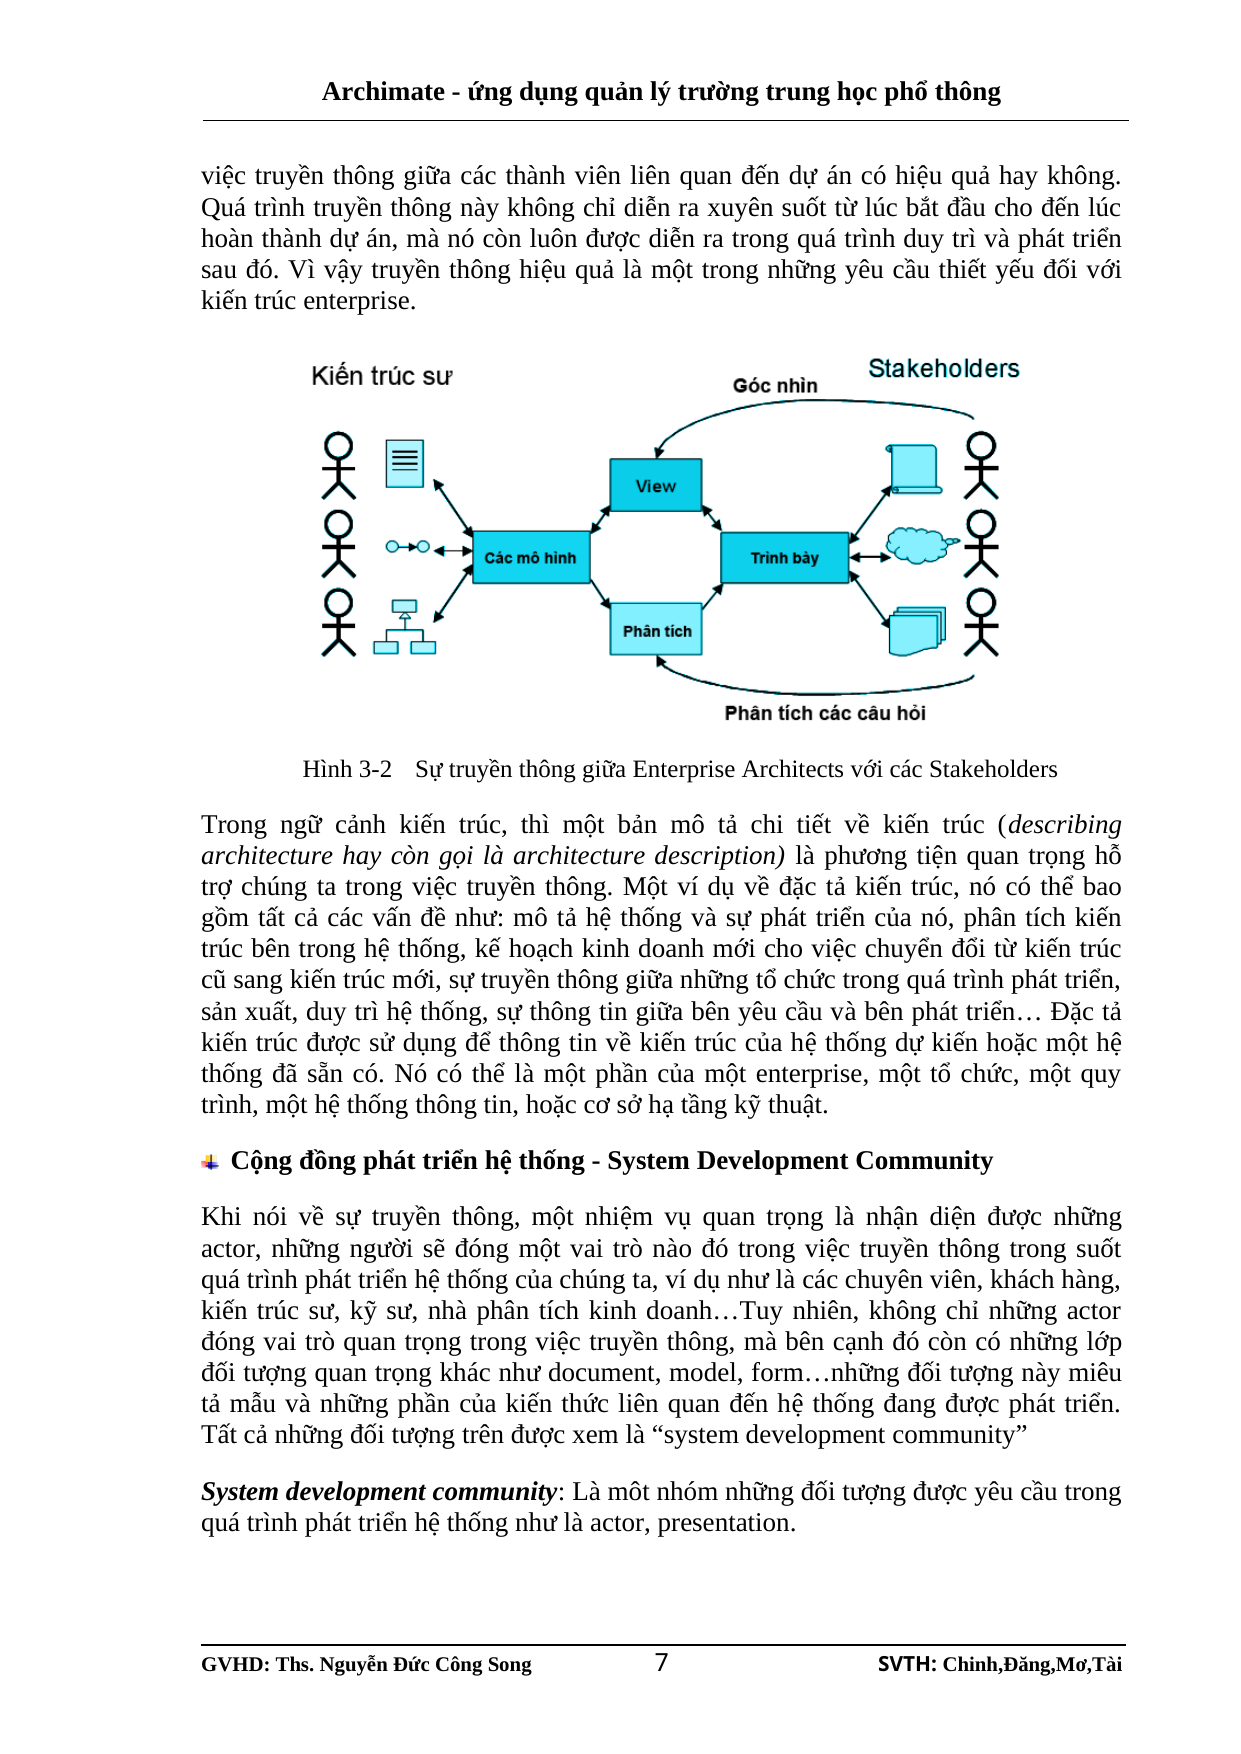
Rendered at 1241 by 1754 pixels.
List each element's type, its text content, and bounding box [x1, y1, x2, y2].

text Cộng đồng phát triển hệ thống - System Development Community [201, 1144, 1122, 1176]
picture [297, 340, 1025, 730]
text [201, 159, 1122, 315]
text System development community: Là môt nhóm những đối tượng được yêu cầu trong quá trình phát triển hệ thống như là actor, presentation. [201, 1475, 1122, 1537]
text Khi nói về sự truyền thông, một nhiệm vụ quan trọng là nhận diện được những actor, những người sẽ đóng một vai trò nào đó trong việc truyền thông trong suốt quá trình phát triển hệ thống của chúng ta, ví dụ như là các chuyên viên, khách hàng, kiến trúc sư, kỹ sư, nhà phân tích kinh doanh…Tuy nhiên, không chỉ những actor đóng vai trò quan trọng trong việc truyền thông, mà bên cạnh đó còn có những lớp đối tượng quan trọng khác như document, model, form…những đối tượng này miêu tả mẫu và những phần của kiến thức liên quan đến hệ thống đang được phát triển. Tất cả những đối tượng trên được xem là “system development community” [201, 1201, 1122, 1450]
picture [201, 1153, 219, 1170]
text Sự truyền thông giữa Enterprise Architects với các Stakeholders [238, 754, 1122, 783]
text Trong ngữ cảnh kiến trúc, thì một bản mô tả chi tiết về kiến trúc (describing architecture hay còn gọi là architecture description) là phương tiện quan trọng hỗ trợ chúng ta trong việc truyền thông. Một ví dụ về đặc tả kiến trúc, nó có thể bao gồm tất cả các vấn đề như: mô tả hệ thống và sự phát triển của nó, phân tích kiến trúc bên trong hệ thống, kế hoạch kinh doanh mới cho việc chuyển đổi từ kiến trúc cũ sang kiến trúc mới, sự truyền thông giữa những tổ chức trong quá trình phát triển, sản xuất, duy trì hệ thống, sự thông tin giữa bên yêu cầu và bên phát triển… Đặc tả kiến trúc được sử dụng để thông tin về kiến trúc của hệ thống dự kiến hoặc một hệ thống đã sẵn có. Nó có thể là một phần của một enterprise, một tổ chức, một quy trình, một hệ thống thông tin, hoặc cơ sở hạ tầng kỹ thuật. [201, 808, 1122, 1119]
